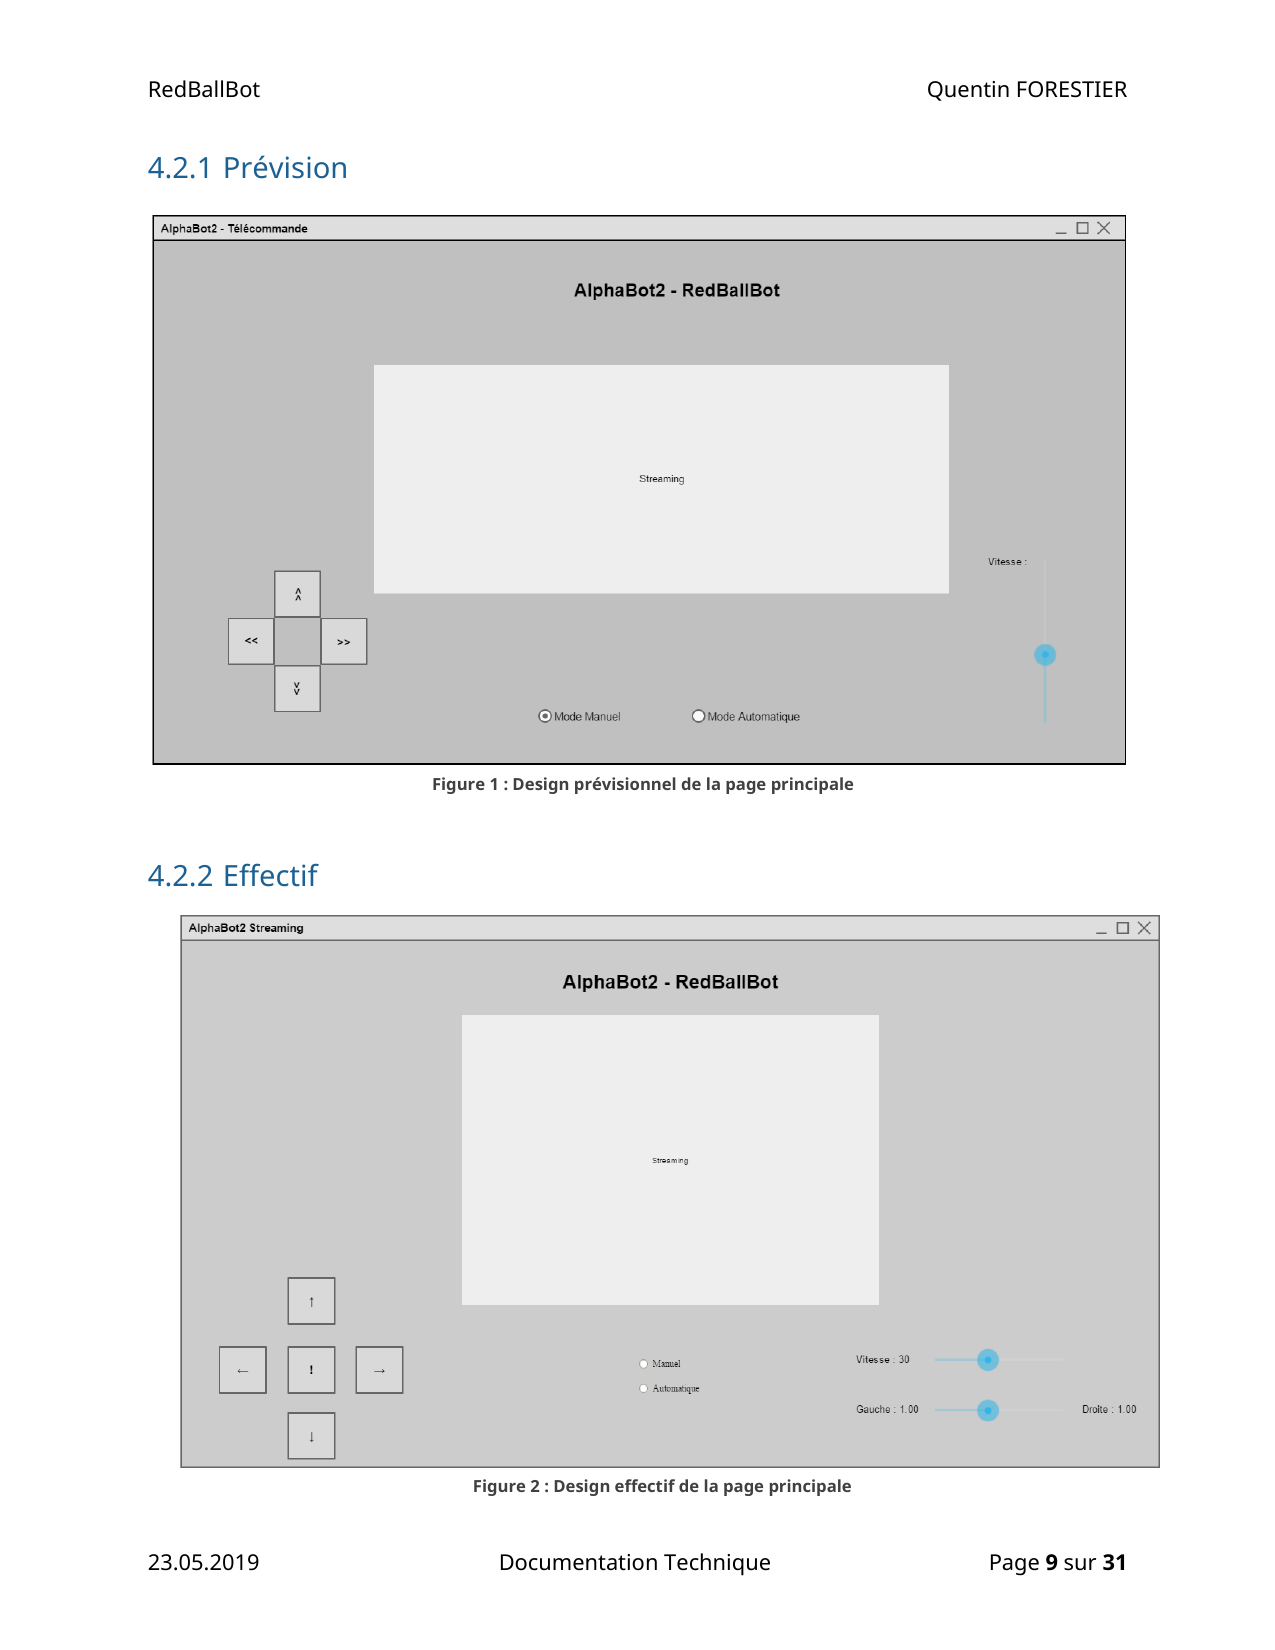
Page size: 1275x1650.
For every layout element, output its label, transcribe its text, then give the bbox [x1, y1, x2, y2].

subtitle Effectif [148, 855, 1127, 894]
picture [177, 911, 1166, 1474]
subtitle Prévision [148, 148, 1127, 187]
picture [144, 202, 1132, 780]
